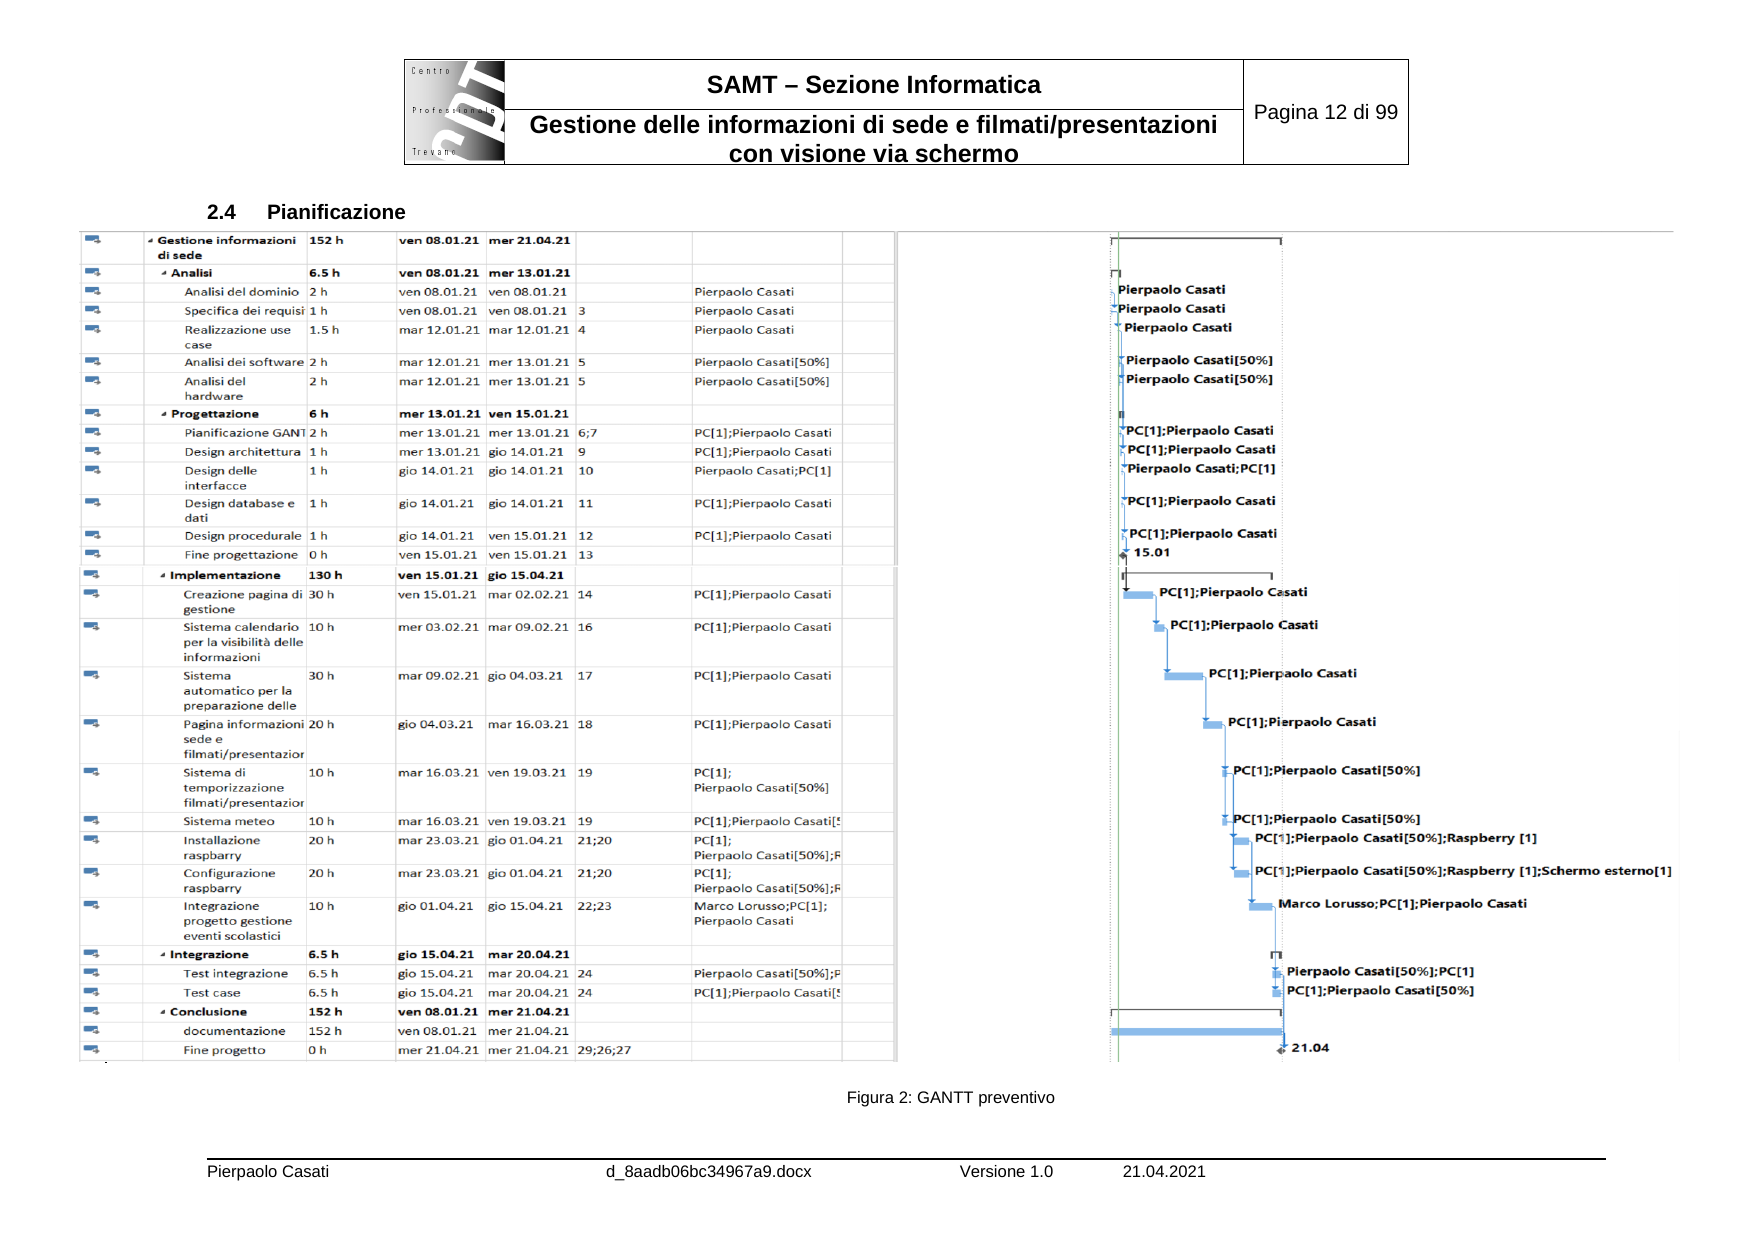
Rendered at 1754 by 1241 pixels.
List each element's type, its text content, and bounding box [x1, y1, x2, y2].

picture [404, 60, 505, 161]
subtitle Pianificazione [207, 200, 1606, 224]
picture [79, 231, 1680, 1063]
